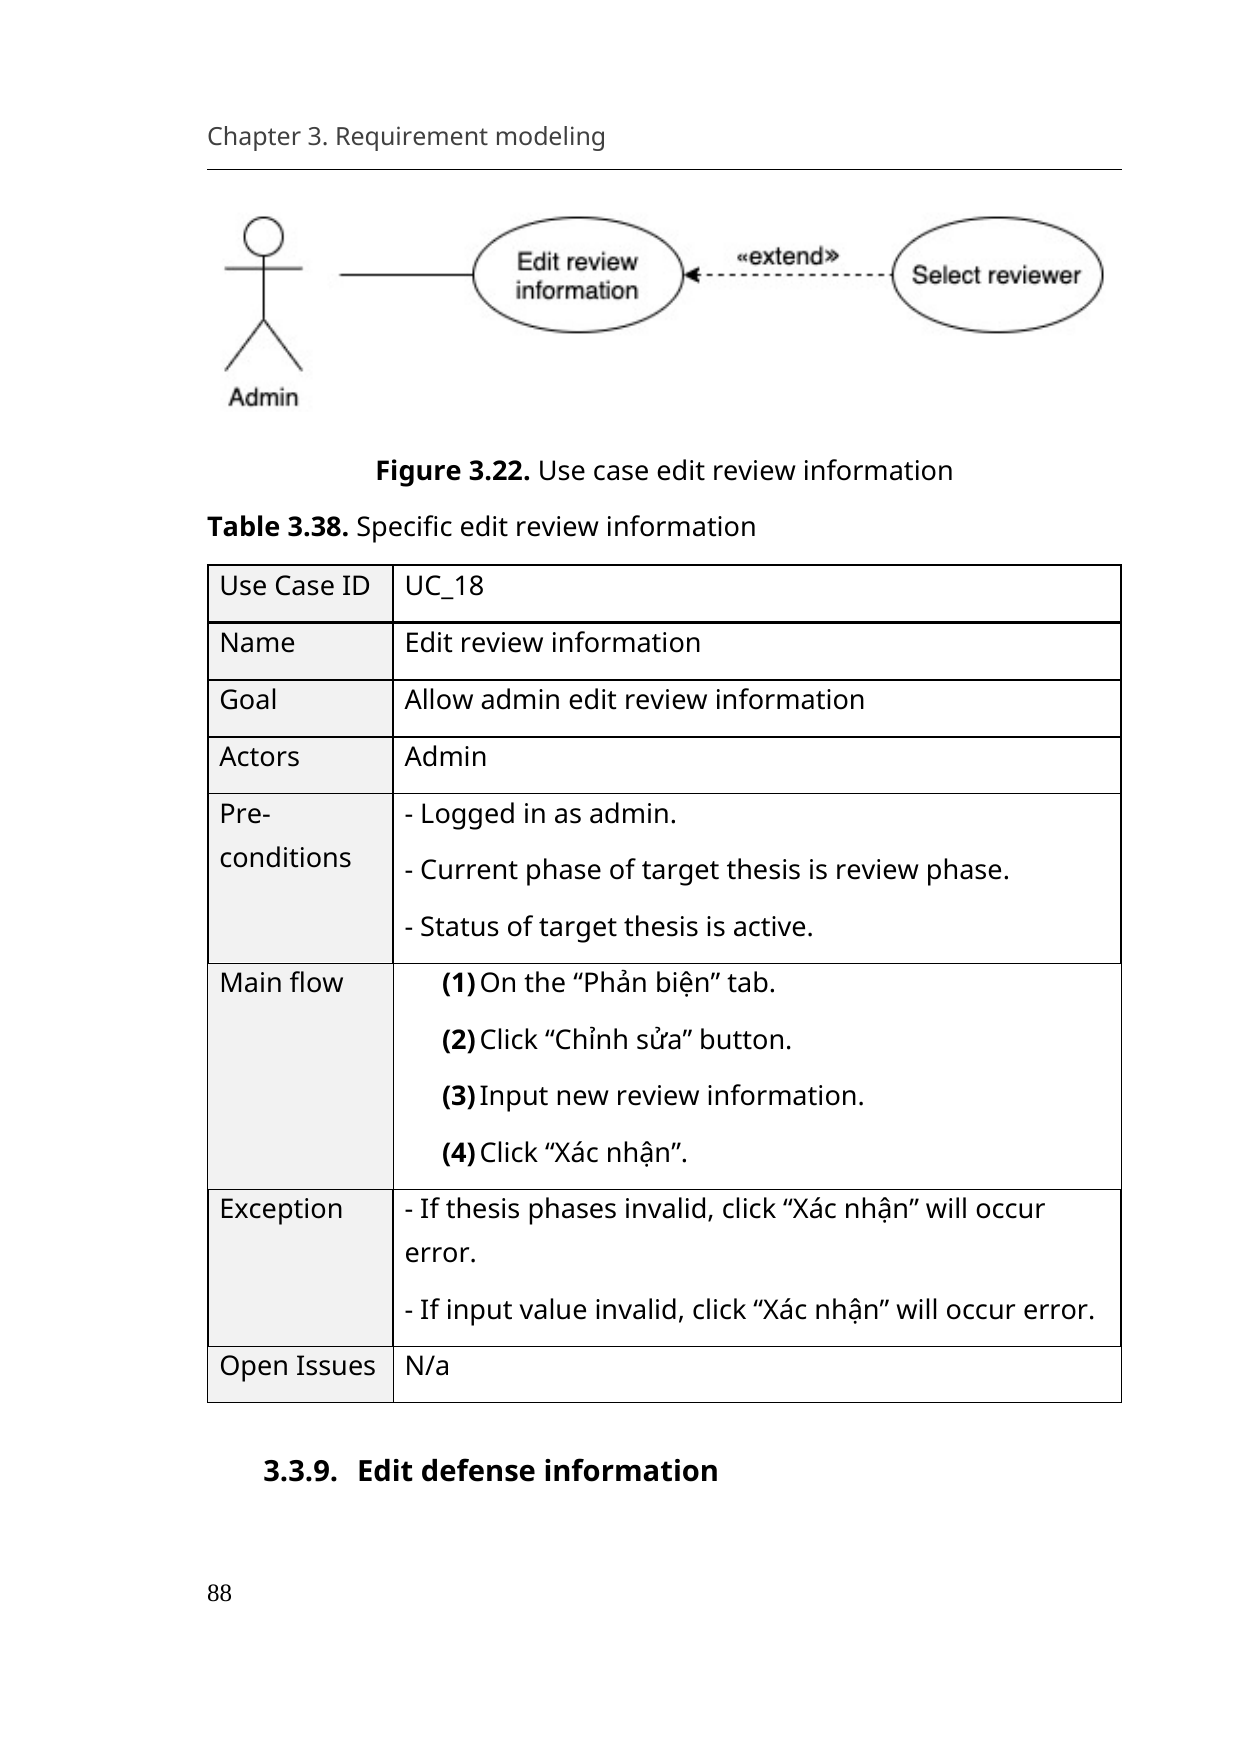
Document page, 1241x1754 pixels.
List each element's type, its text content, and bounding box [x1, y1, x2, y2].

table_cell Edit review information [394, 624, 1120, 679]
table_header Use Case ID [209, 566, 392, 621]
table_cell Name [209, 624, 392, 679]
table_cell Goal [209, 681, 392, 736]
table_cell Main flow [208, 964, 393, 1189]
table_cell Exception [209, 1190, 392, 1346]
table_cell On the “Phản biện” tab. Click “Chỉnh sửa” button. Input new review information. Click “Xác nhận”. [394, 964, 1121, 1189]
table_cell Admin [394, 738, 1120, 793]
table_cell Actors [209, 738, 392, 793]
table_header UC_18 [394, 566, 1120, 621]
table_cell - If thesis phases invalid, click “Xác nhận” will occur error. - If input value invalid, click “Xác nhận” will occur error. [394, 1190, 1120, 1346]
table_cell Allow admin edit review information [394, 681, 1120, 736]
table_cell - Logged in as admin. - Current phase of target thesis is review phase. - Status of target thesis is active. [394, 794, 1120, 962]
table_cell N/a [394, 1347, 1121, 1402]
table_cell Pre-conditions [209, 794, 392, 962]
table_cell Open Issues [208, 1347, 393, 1402]
picture [206, 198, 1123, 433]
subtitle Edit defense information [263, 1450, 1122, 1489]
